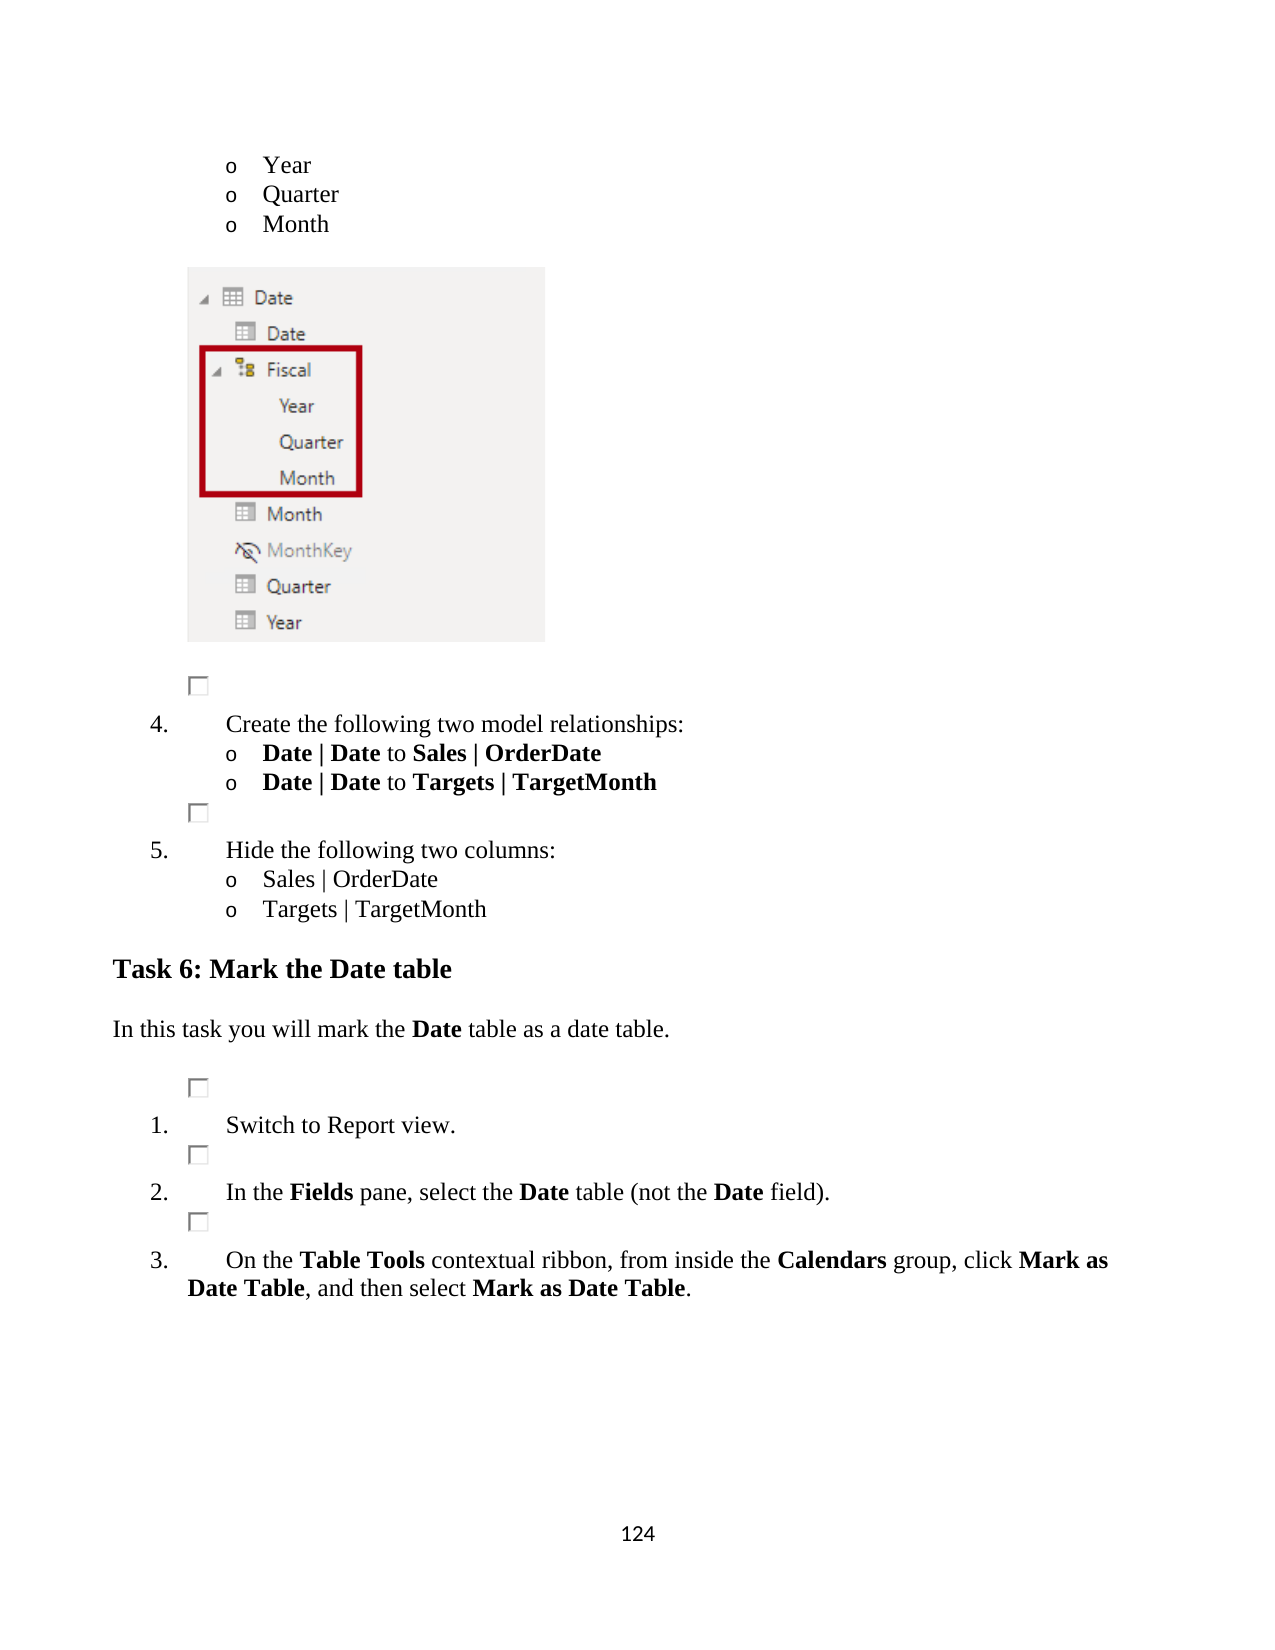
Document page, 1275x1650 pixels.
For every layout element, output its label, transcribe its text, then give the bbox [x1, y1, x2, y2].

list Sales | OrderDate [225, 864, 1162, 894]
list Date | Date to Sales | OrderDate [225, 738, 1162, 767]
list Targets | TargetMonth [225, 894, 1162, 923]
list Switch to Report view. [150, 1072, 1162, 1139]
list On the Table Tools contextual ribbon, from inside the Calendars group, click Mark as Date Table, and then select Mark as Date Table. [150, 1206, 1162, 1302]
list Quarter [225, 179, 1162, 209]
text Task 6: Mark the Date table [112, 952, 1162, 985]
list Month [225, 209, 1162, 239]
text In this task you will mark the Date table as a date table. [112, 1014, 1162, 1043]
list Create the following two model relationships: [150, 671, 1162, 738]
list Hide the following two columns: [150, 797, 1162, 864]
list In the Fields pane, select the Date table (not the Date field). [150, 1139, 1162, 1206]
list Year [225, 150, 1162, 179]
picture [187, 267, 546, 642]
list Date | Date to Targets | TargetMonth [225, 767, 1162, 797]
